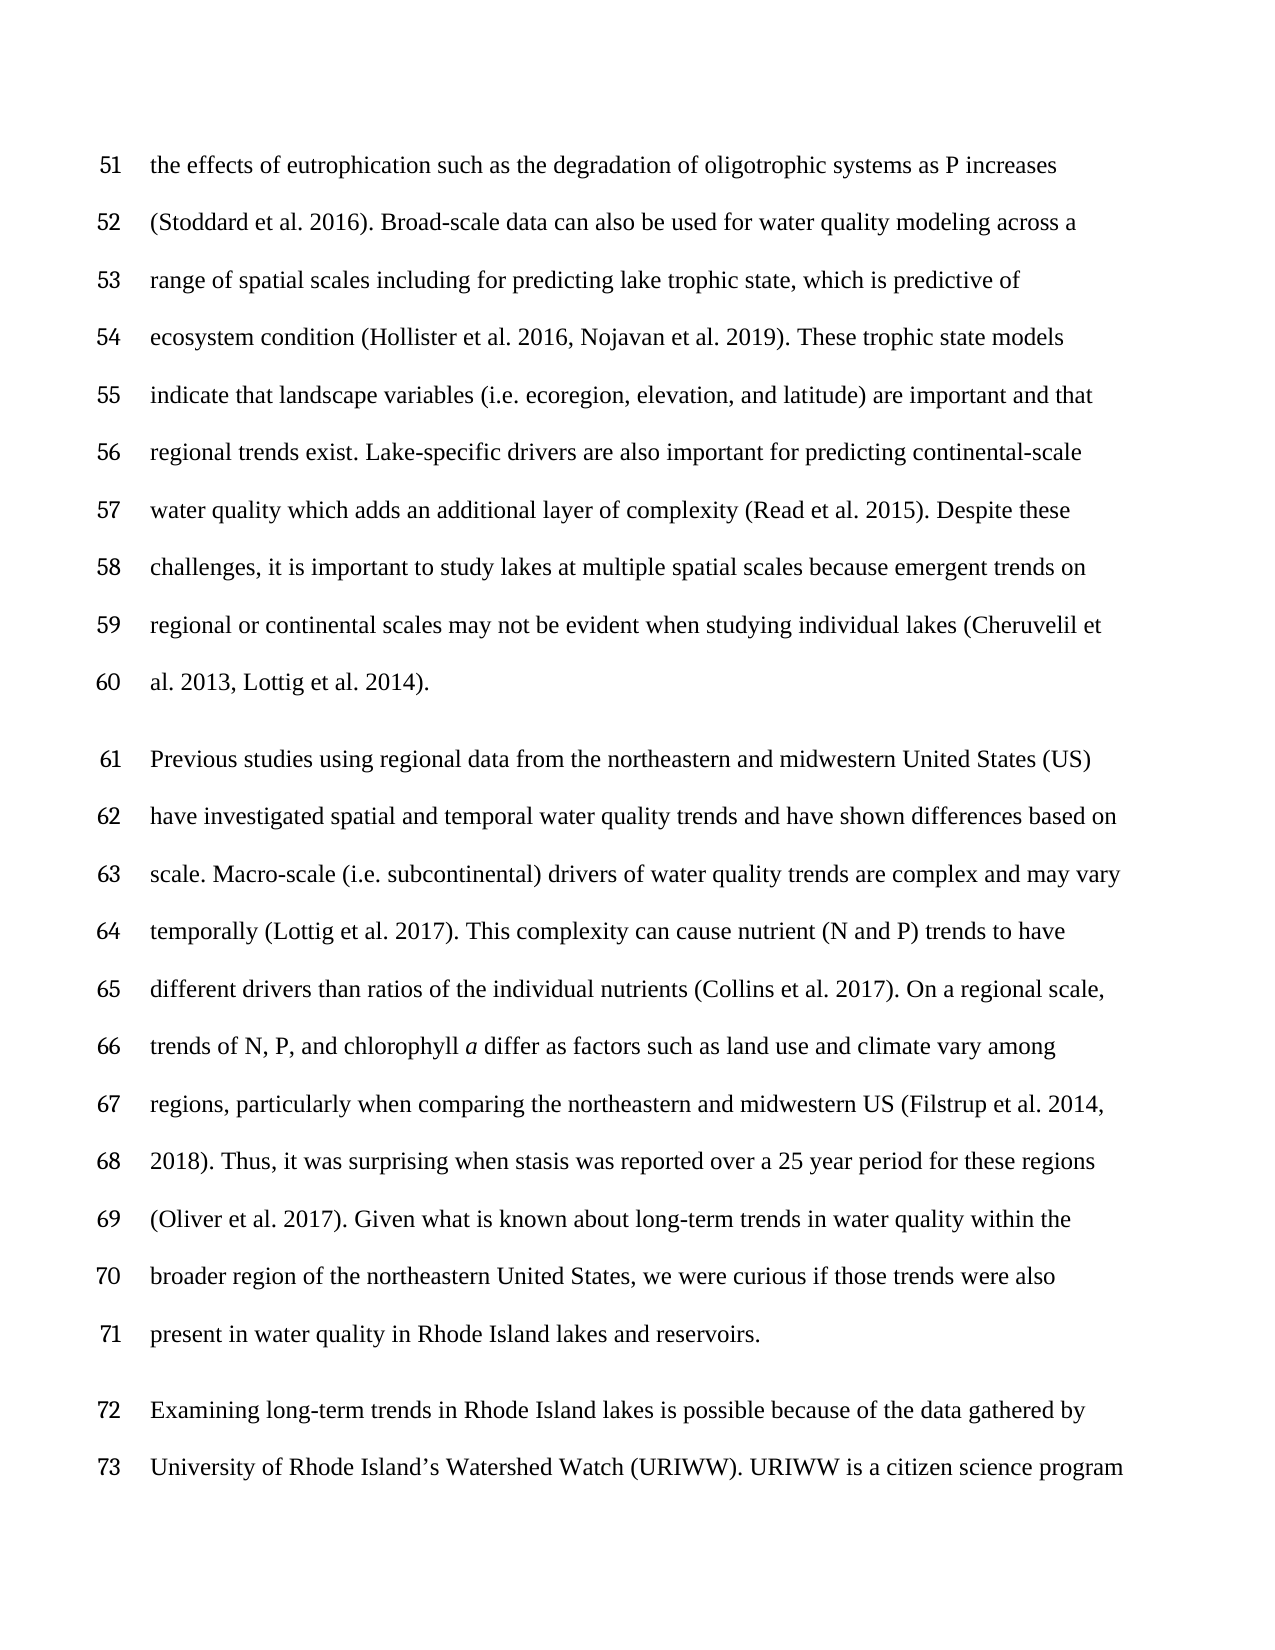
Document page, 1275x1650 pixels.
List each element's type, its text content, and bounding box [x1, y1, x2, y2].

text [150, 150, 1125, 696]
text Previous studies using regional data from the northeastern and midwestern United States (US) have investigated spatial and temporal water quality trends and have shown differences based on scale. Macro-scale (i.e. subcontinental) drivers of water quality trends are complex and may vary temporally (Lottig et al. 2017). This complexity can cause nutrient (N and P) trends to have different drivers than ratios of the individual nutrients (Collins et al. 2017). On a regional scale, trends of N, P, and chlorophyll a differ as factors such as land use and climate vary among regions, particularly when comparing the northeastern and midwestern US (Filstrup et al. 2014, 2018). Thus, it was surprising when stasis was reported over a 25 year period for these regions (Oliver et al. 2017). Given what is known about long-term trends in water quality within the broader region of the northeastern United States, we were curious if those trends were also present in water quality in Rhode Island lakes and reservoirs. [150, 744, 1125, 1347]
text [150, 1395, 1125, 1481]
